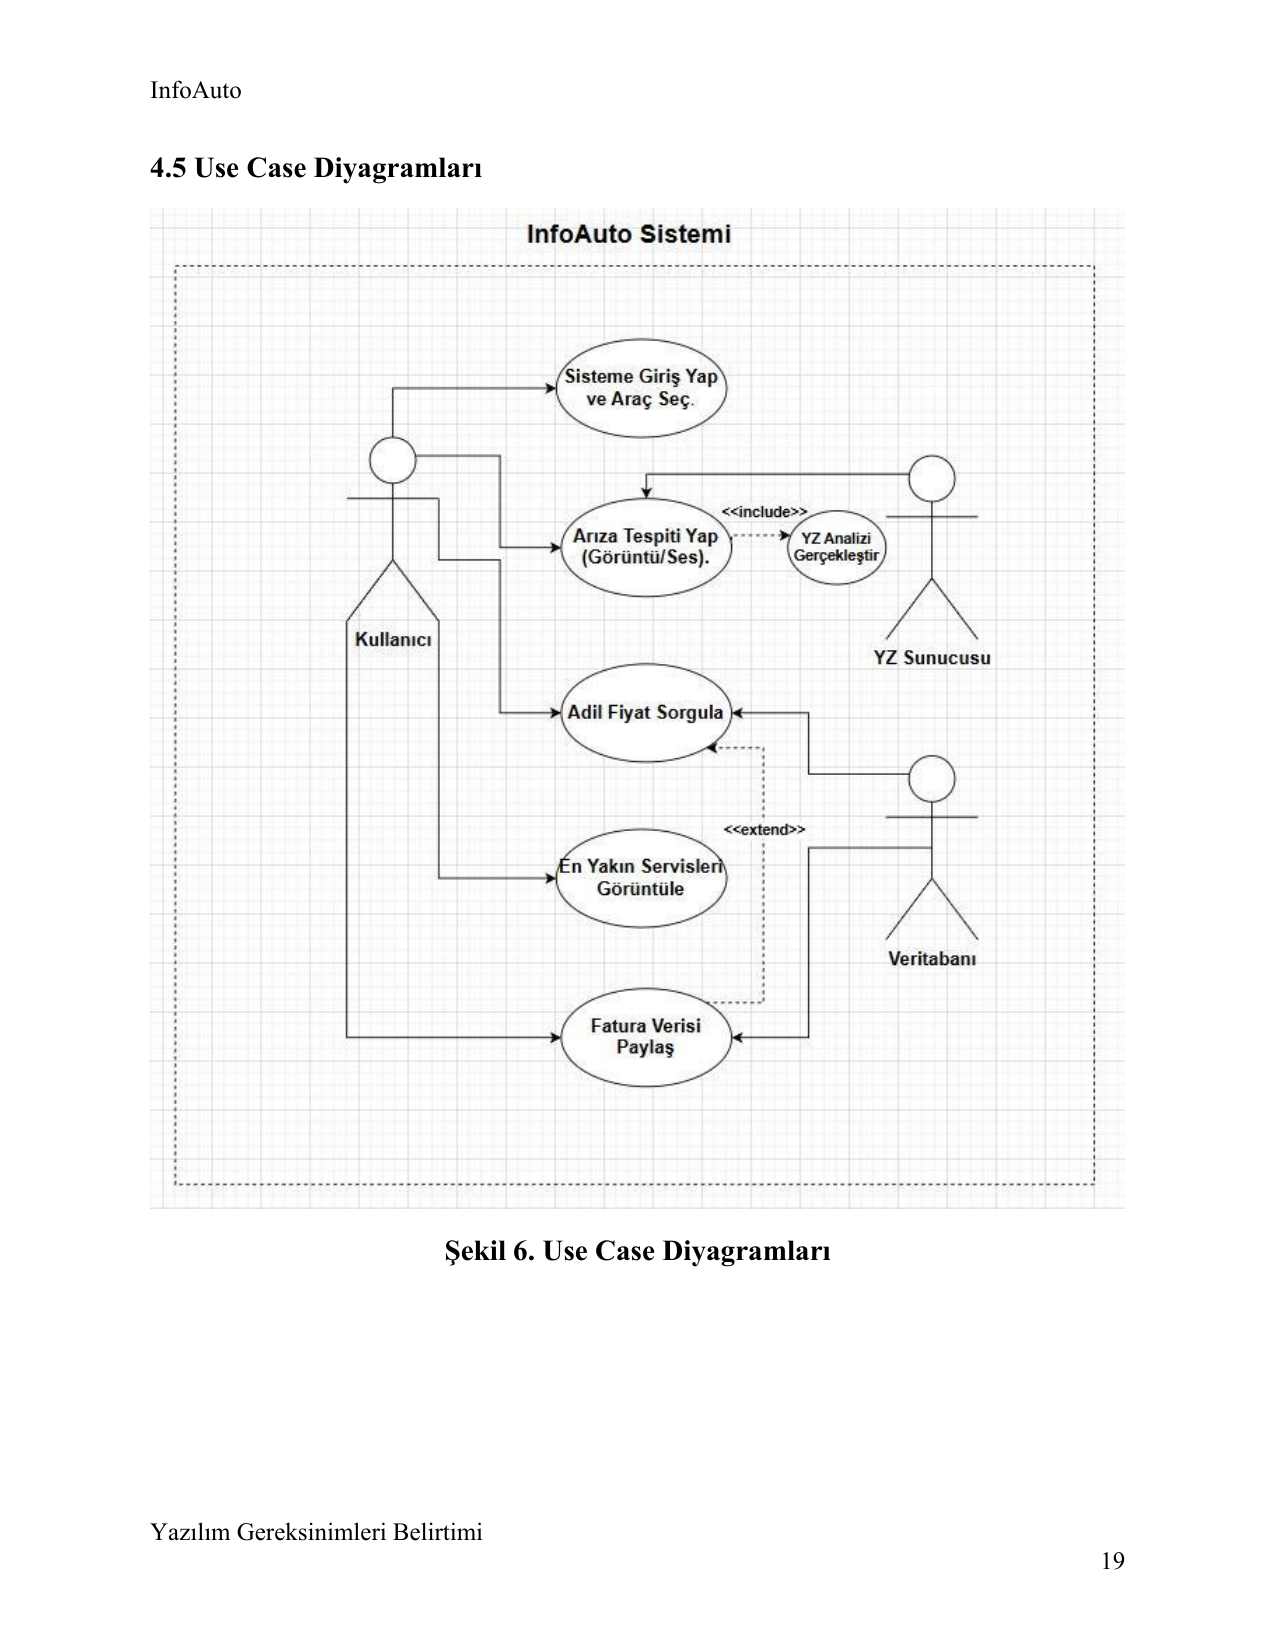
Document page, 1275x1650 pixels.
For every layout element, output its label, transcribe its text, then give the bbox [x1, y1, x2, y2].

text Şekil 6. Use Case Diyagramları [150, 1233, 1125, 1267]
text 4.5 Use Case Diyagramları [150, 150, 1125, 183]
picture [150, 208, 1125, 1209]
